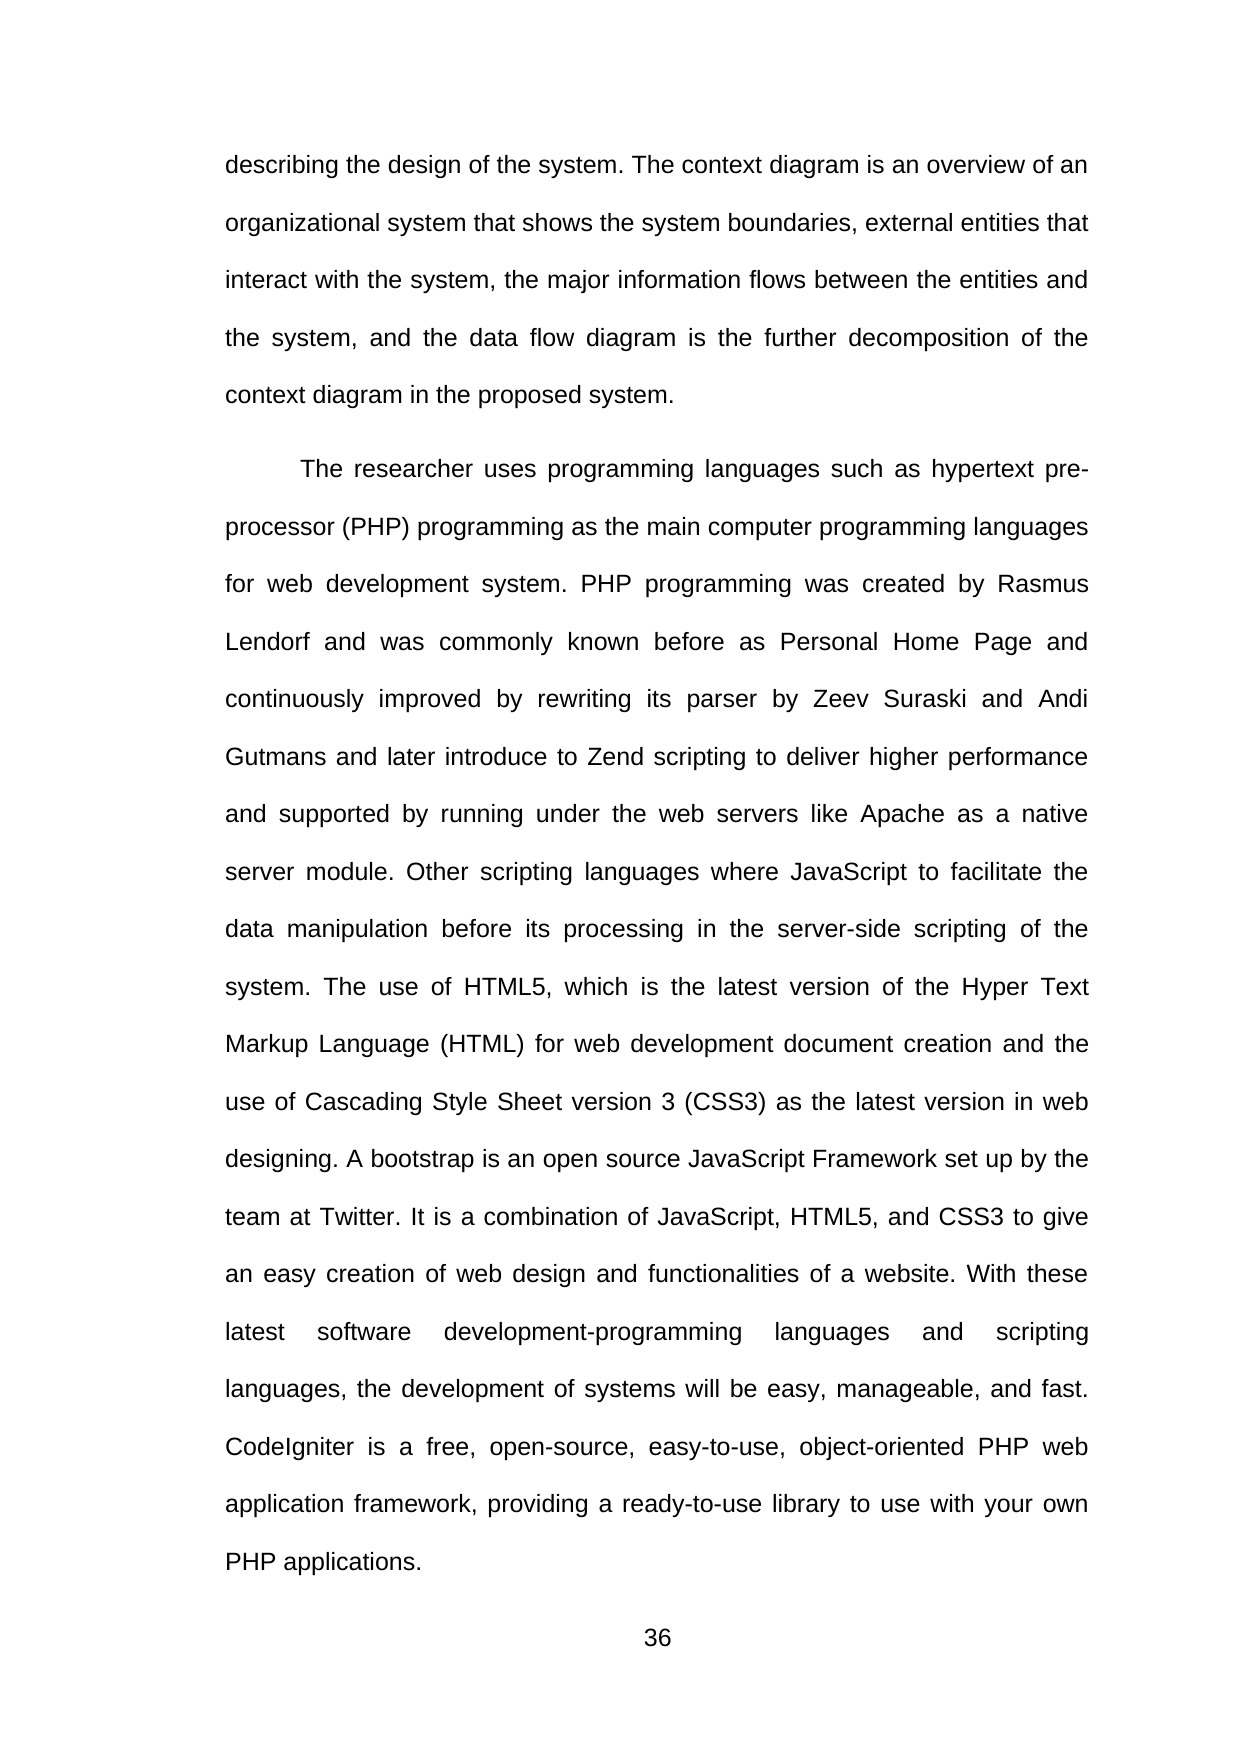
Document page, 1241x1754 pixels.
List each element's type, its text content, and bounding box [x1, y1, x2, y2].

text The researcher uses programming languages such as hypertext pre-processor (PHP) programming as the main computer programming languages for web development system. PHP programming was created by Rasmus Lendorf and was commonly known before as Personal Home Page and continuously improved by rewriting its parser by Zeev Suraski and Andi Gutmans and later introduce to Zend scripting to deliver higher performance and supported by running under the web servers like Apache as a native server module. Other scripting languages where JavaScript to facilitate the data manipulation before its processing in the server-side scripting of the system. The use of HTML5, which is the latest version of the Hyper Text Markup Language (HTML) for web development document creation and the use of Cascading Style Sheet version 3 (CSS3) as the latest version in web designing. A bootstrap is an open source JavaScript Framework set up by the team at Twitter. It is a combination of JavaScript, HTML5, and CSS3 to give an easy creation of web design and functionalities of a website. With these latest software development-programming languages and scripting languages, the development of systems will be easy, manageable, and fast. CodeIgniter is a free, open-source, easy-to-use, object-oriented PHP web application framework, providing a ready-to-use library to use with your own PHP applications. [225, 454, 1090, 1575]
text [225, 150, 1090, 409]
